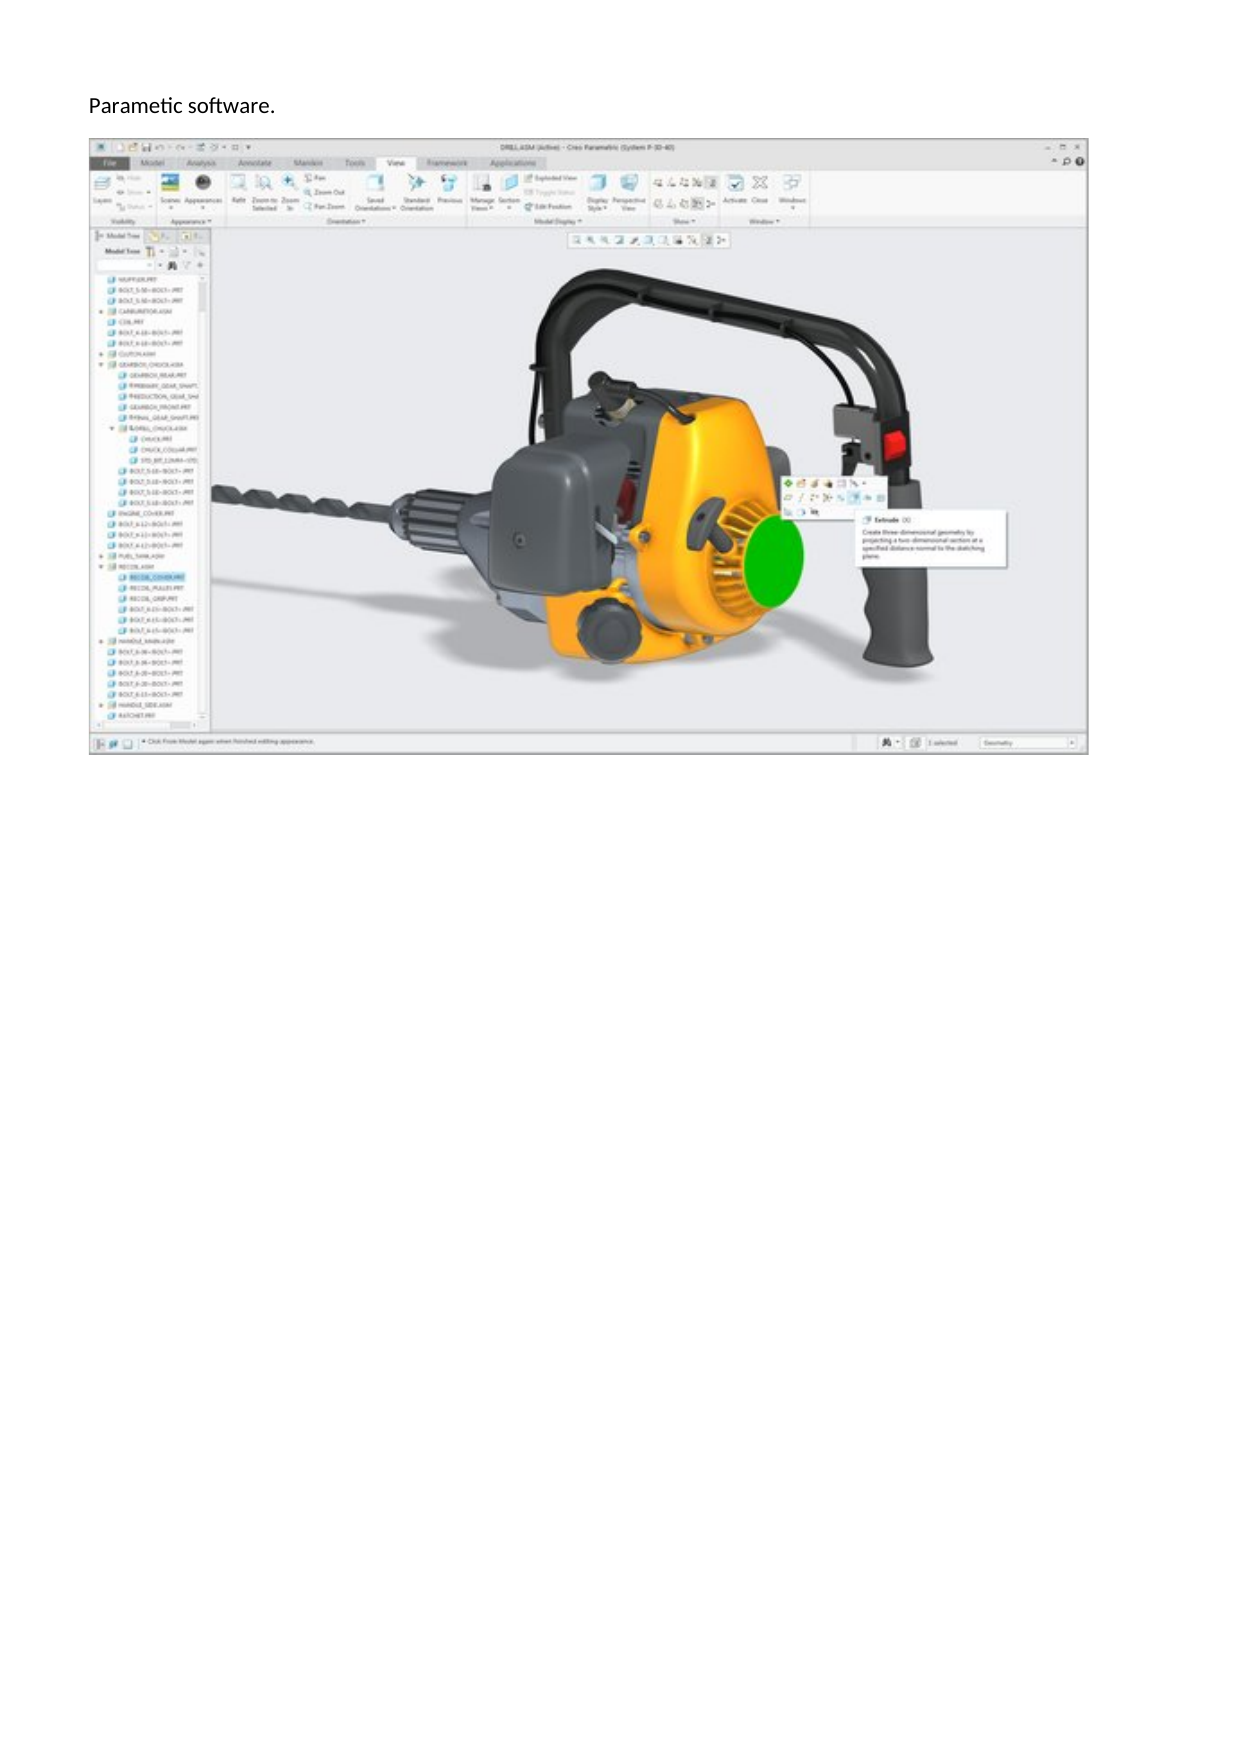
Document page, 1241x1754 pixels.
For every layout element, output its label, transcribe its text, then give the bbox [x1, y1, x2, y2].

picture [88, 138, 1089, 755]
text Parametic software. [89, 91, 1090, 119]
